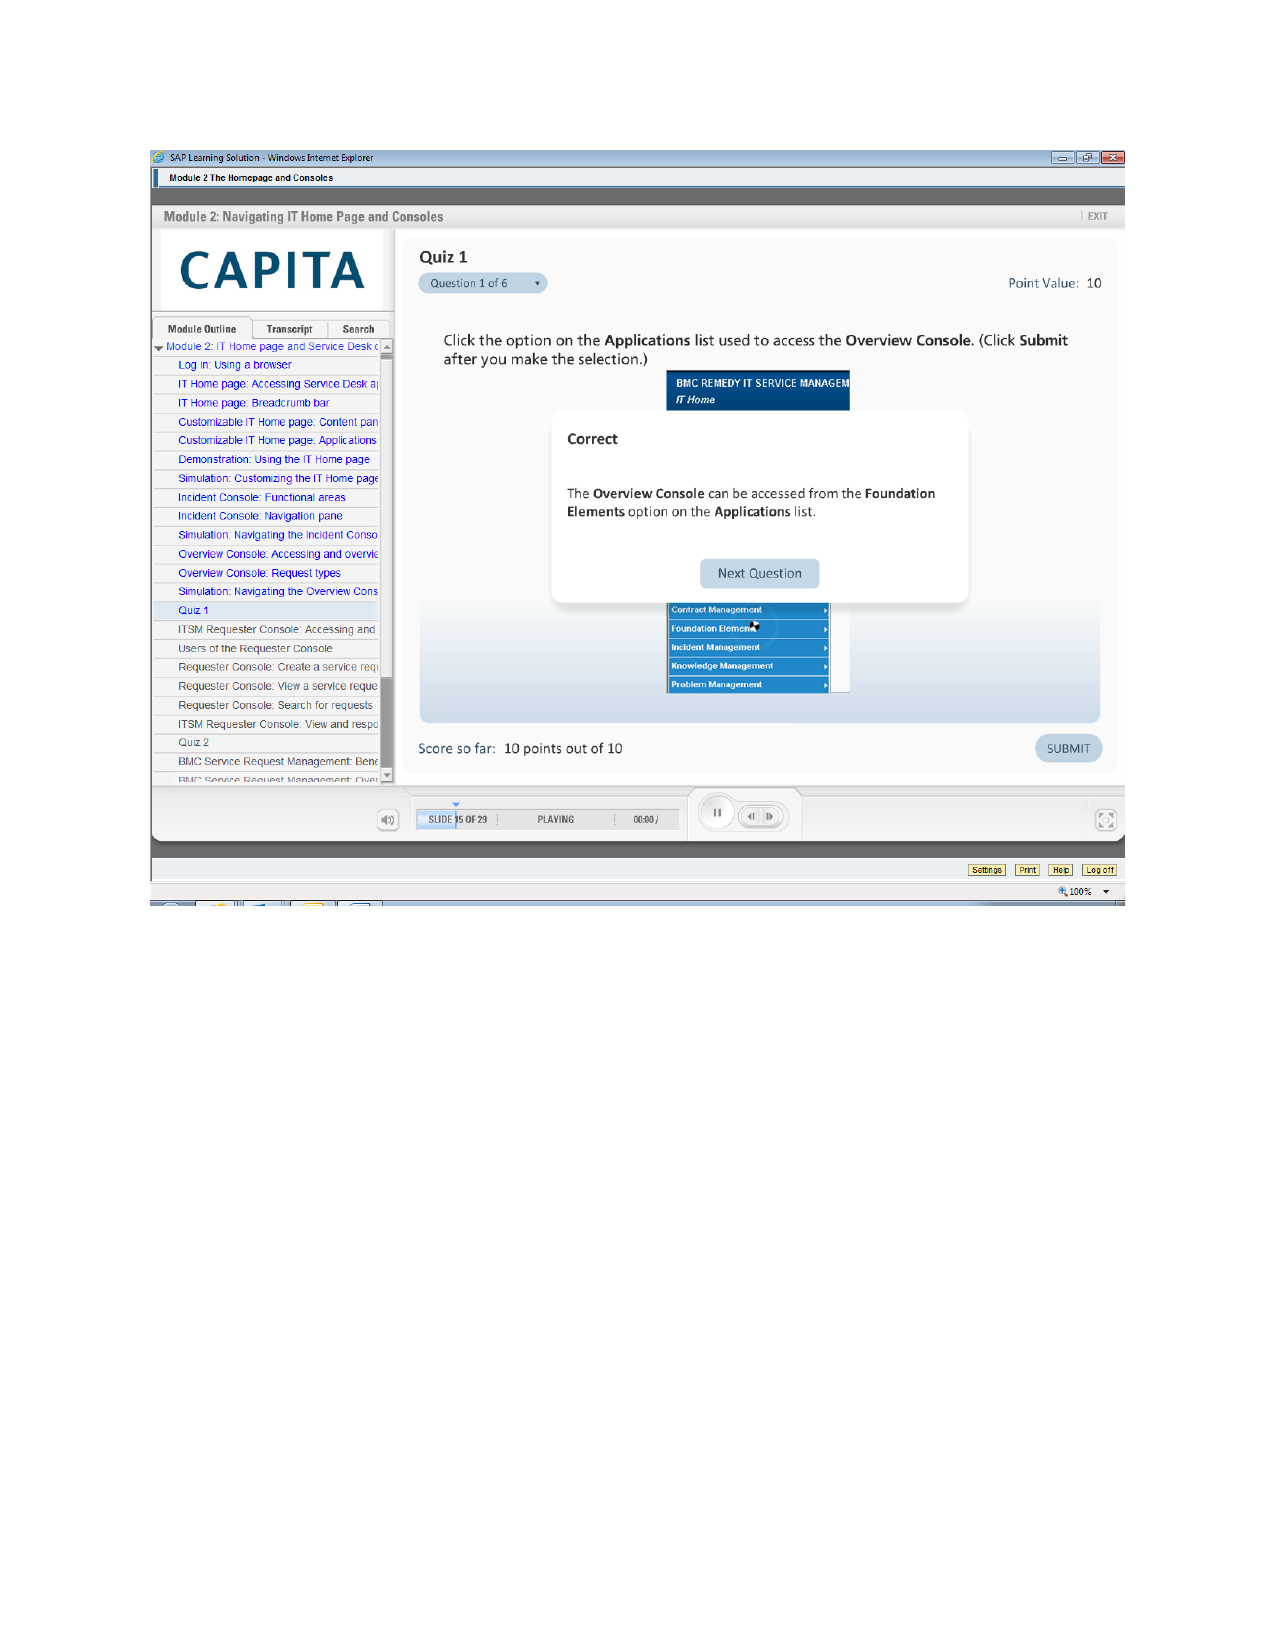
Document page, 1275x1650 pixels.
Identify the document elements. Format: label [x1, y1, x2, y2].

picture [150, 150, 1125, 906]
